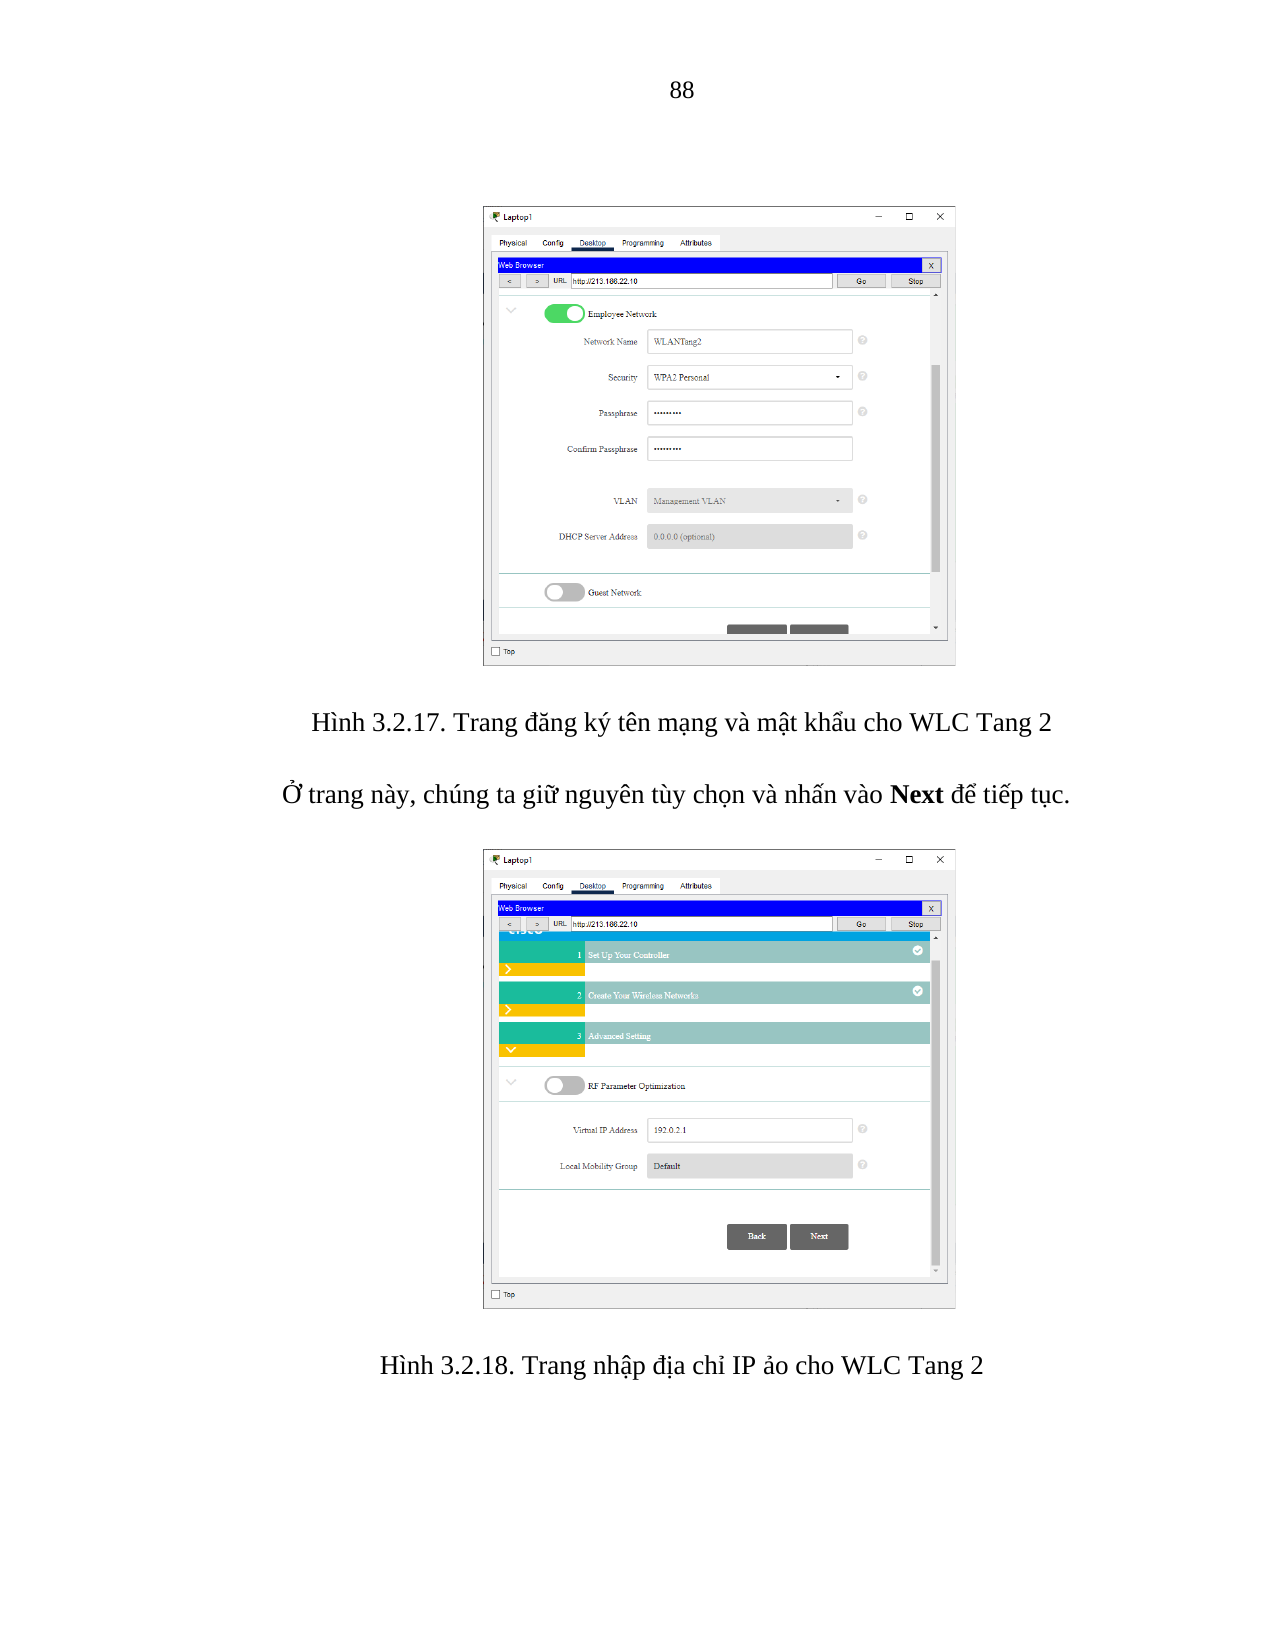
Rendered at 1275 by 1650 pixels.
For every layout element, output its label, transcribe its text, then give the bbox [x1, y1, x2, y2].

text Hình 3.2.17. Trang đăng ký tên mạng và mật khẩu cho WLC Tang 2 [207, 706, 1157, 737]
picture [483, 206, 956, 666]
text Ở trang này, chúng ta giữ nguyên tùy chọn và nhấn vào Next để tiếp tục. [207, 778, 1157, 809]
picture [483, 849, 956, 1309]
text Hình 3.2.18. Trang nhập địa chỉ IP ảo cho WLC Tang 2 [207, 1349, 1157, 1380]
